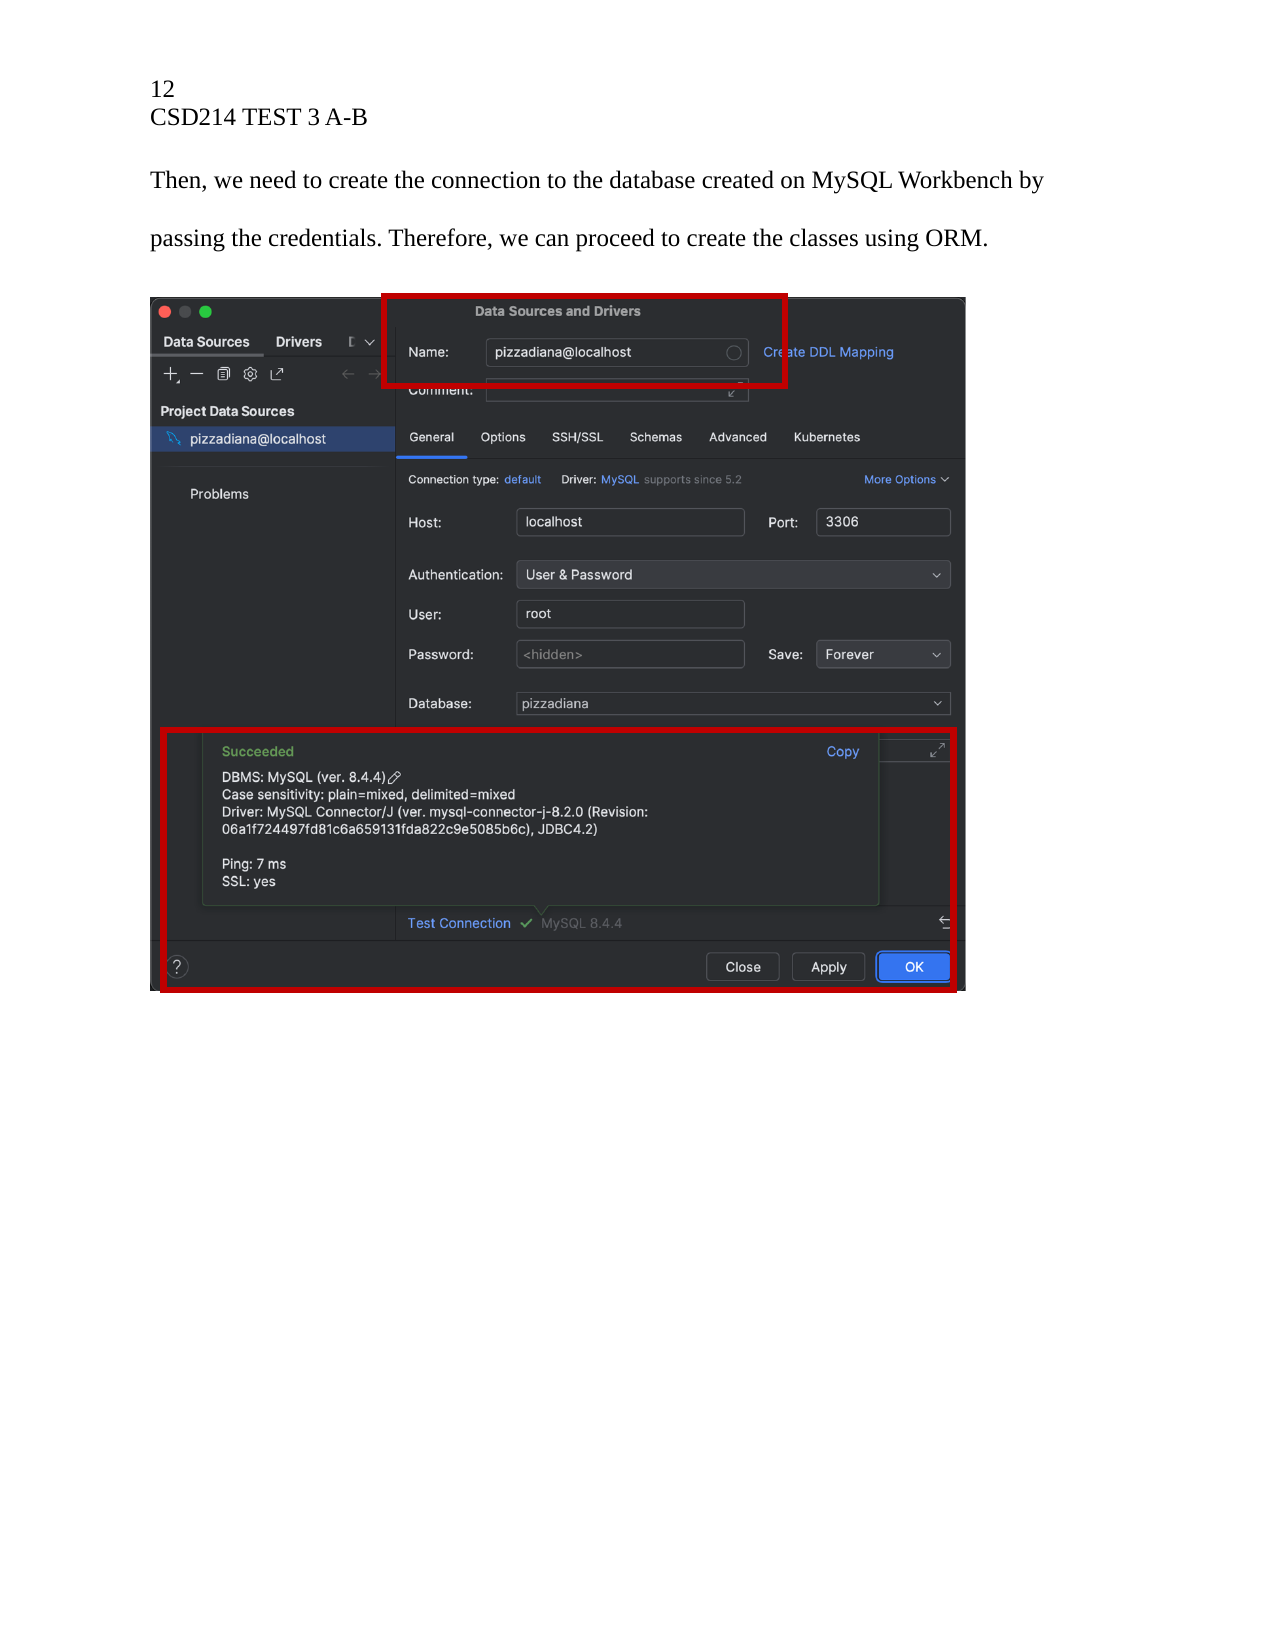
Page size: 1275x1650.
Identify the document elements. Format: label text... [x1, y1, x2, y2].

picture [167, 733, 950, 987]
text Then, we need to create the connection to the database created on MySQL Workbench by passing the credentials. Therefore, we can proceed to create the classes using ORM. [150, 165, 1125, 252]
picture [387, 299, 782, 383]
picture [150, 297, 966, 991]
